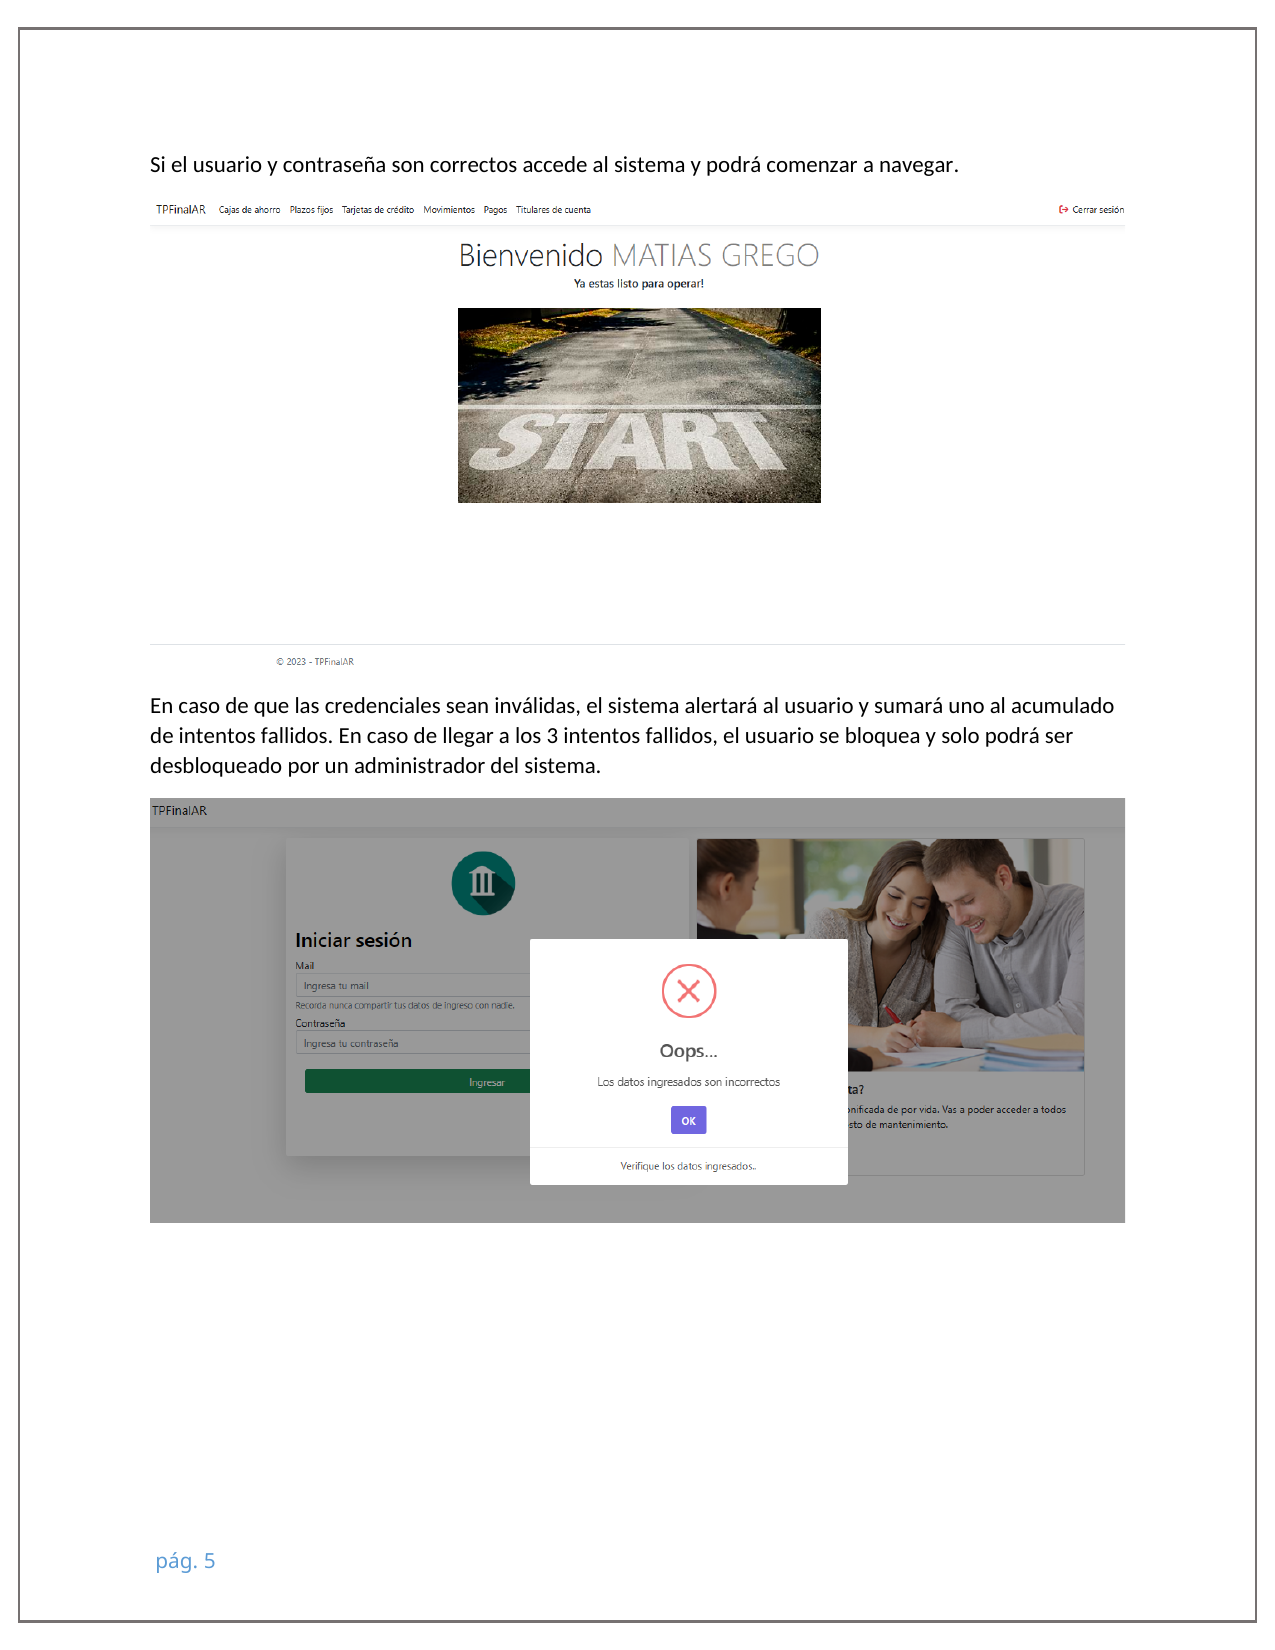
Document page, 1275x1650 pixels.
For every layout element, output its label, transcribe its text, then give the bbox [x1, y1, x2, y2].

text En caso de que las credenciales sean inválidas, el sistema alertará al usuario y sumará uno al acumulado de intentos fallidos. En caso de llegar a los 3 intentos fallidos, el usuario se bloquea y solo podrá ser desbloqueado por un administrador del sistema. [150, 691, 1125, 779]
picture [150, 196, 1125, 672]
text Si el usuario y contraseña son correctos accede al sistema y podrá comenzar a navegar. [150, 150, 1125, 178]
picture [150, 798, 1125, 1223]
